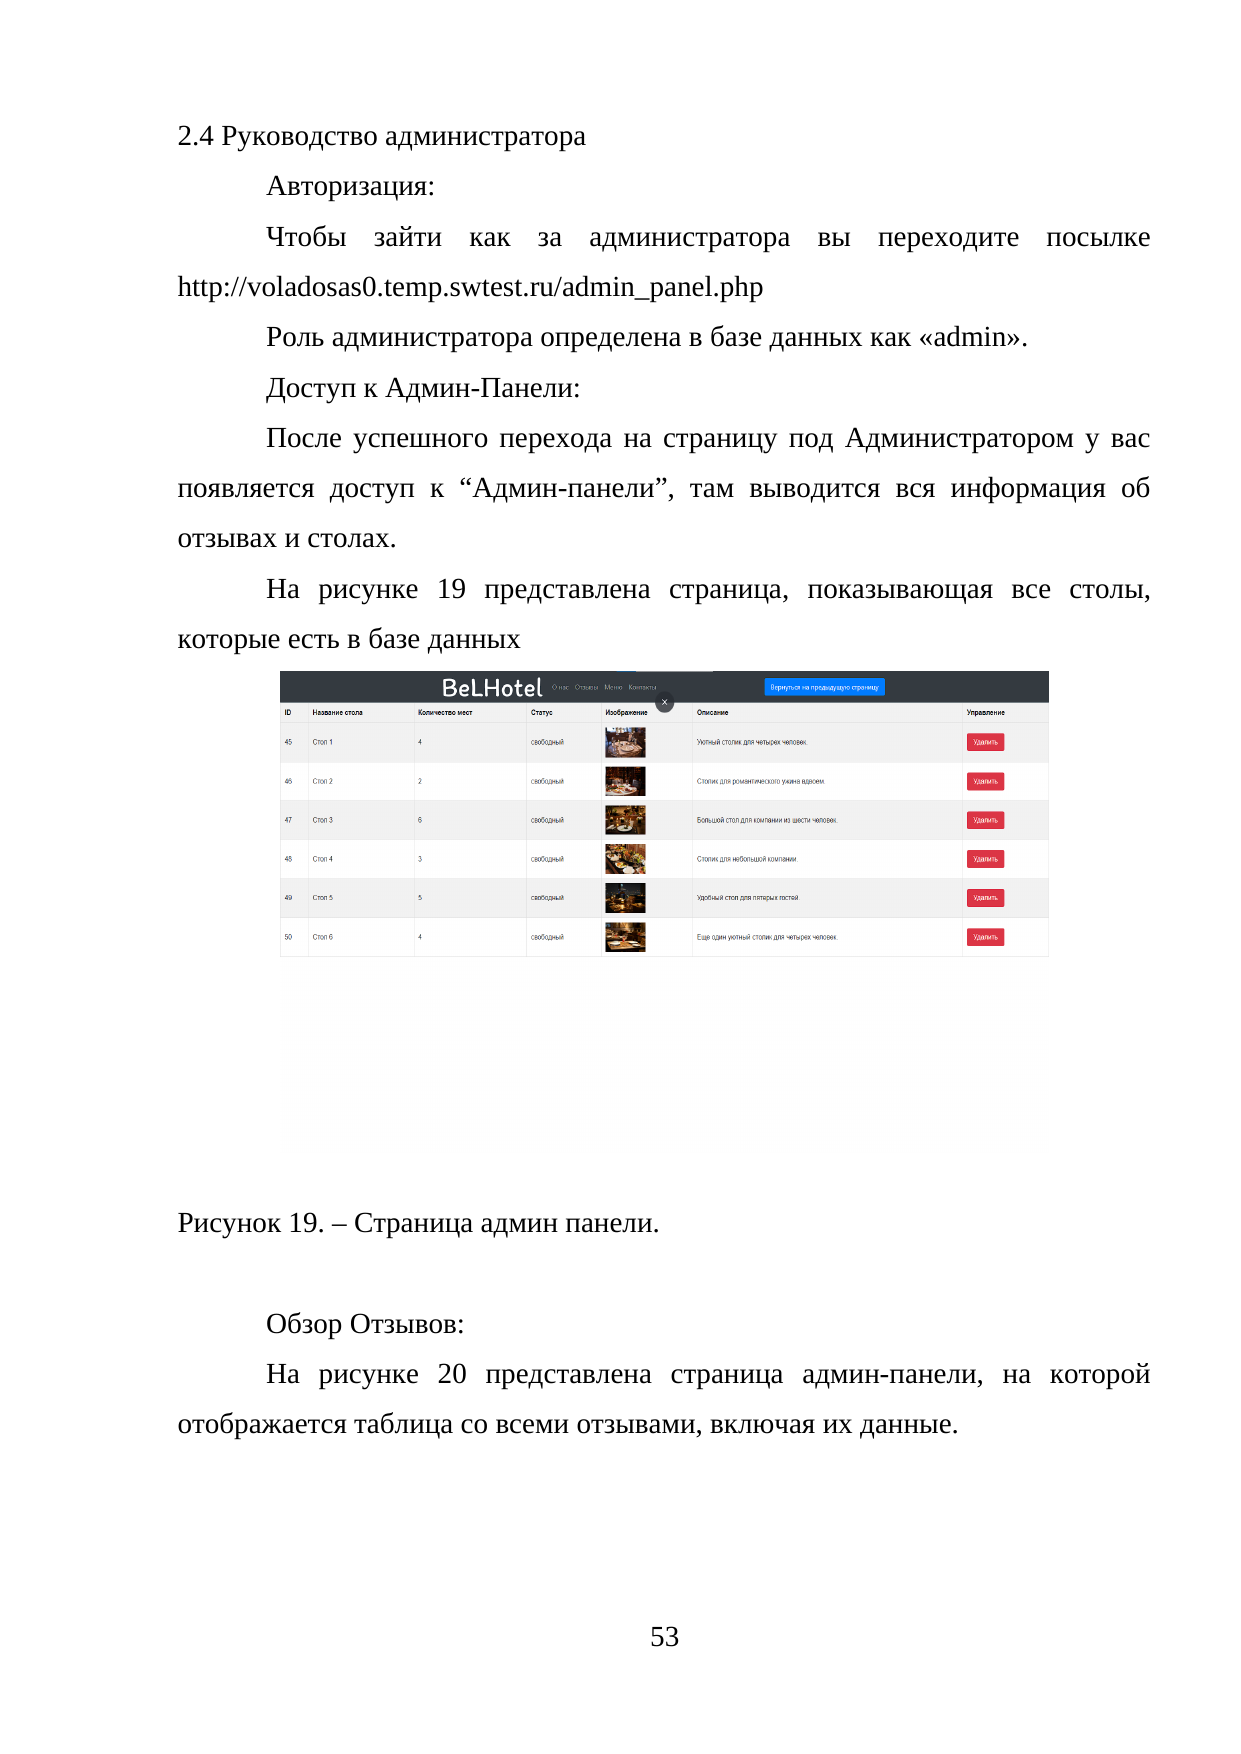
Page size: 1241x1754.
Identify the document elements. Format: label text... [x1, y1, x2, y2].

text Роль администратора определена в базе данных как «admin». [177, 319, 1152, 353]
text Авторизация: [177, 168, 1152, 202]
text Рисунок 19. – Страница админ панели. [177, 1205, 1152, 1239]
picture [280, 671, 1049, 1153]
text На рисунке 20 представлена страница админ-панели, на которой отображается таблица со всеми отзывами, включая их данные. [177, 1356, 1152, 1440]
text После успешного перехода на страницу под Администратором у вас появляется доступ к “Админ-панели”, там выводится вся информация об отзывах и столах. [177, 420, 1152, 554]
text 2.4 Руководство администратора [177, 118, 1152, 152]
text Доступ к Админ-Панели: [177, 370, 1152, 403]
text Обзор Отзывов: [177, 1306, 1152, 1339]
text На рисунке 19 представлена страница, показывающая все столы, которые есть в базе данных [177, 571, 1152, 655]
text Чтобы зайти как за администратора вы переходите посылке http://voladosas0.temp.swtest.ru/admin_panel.php [177, 219, 1152, 303]
